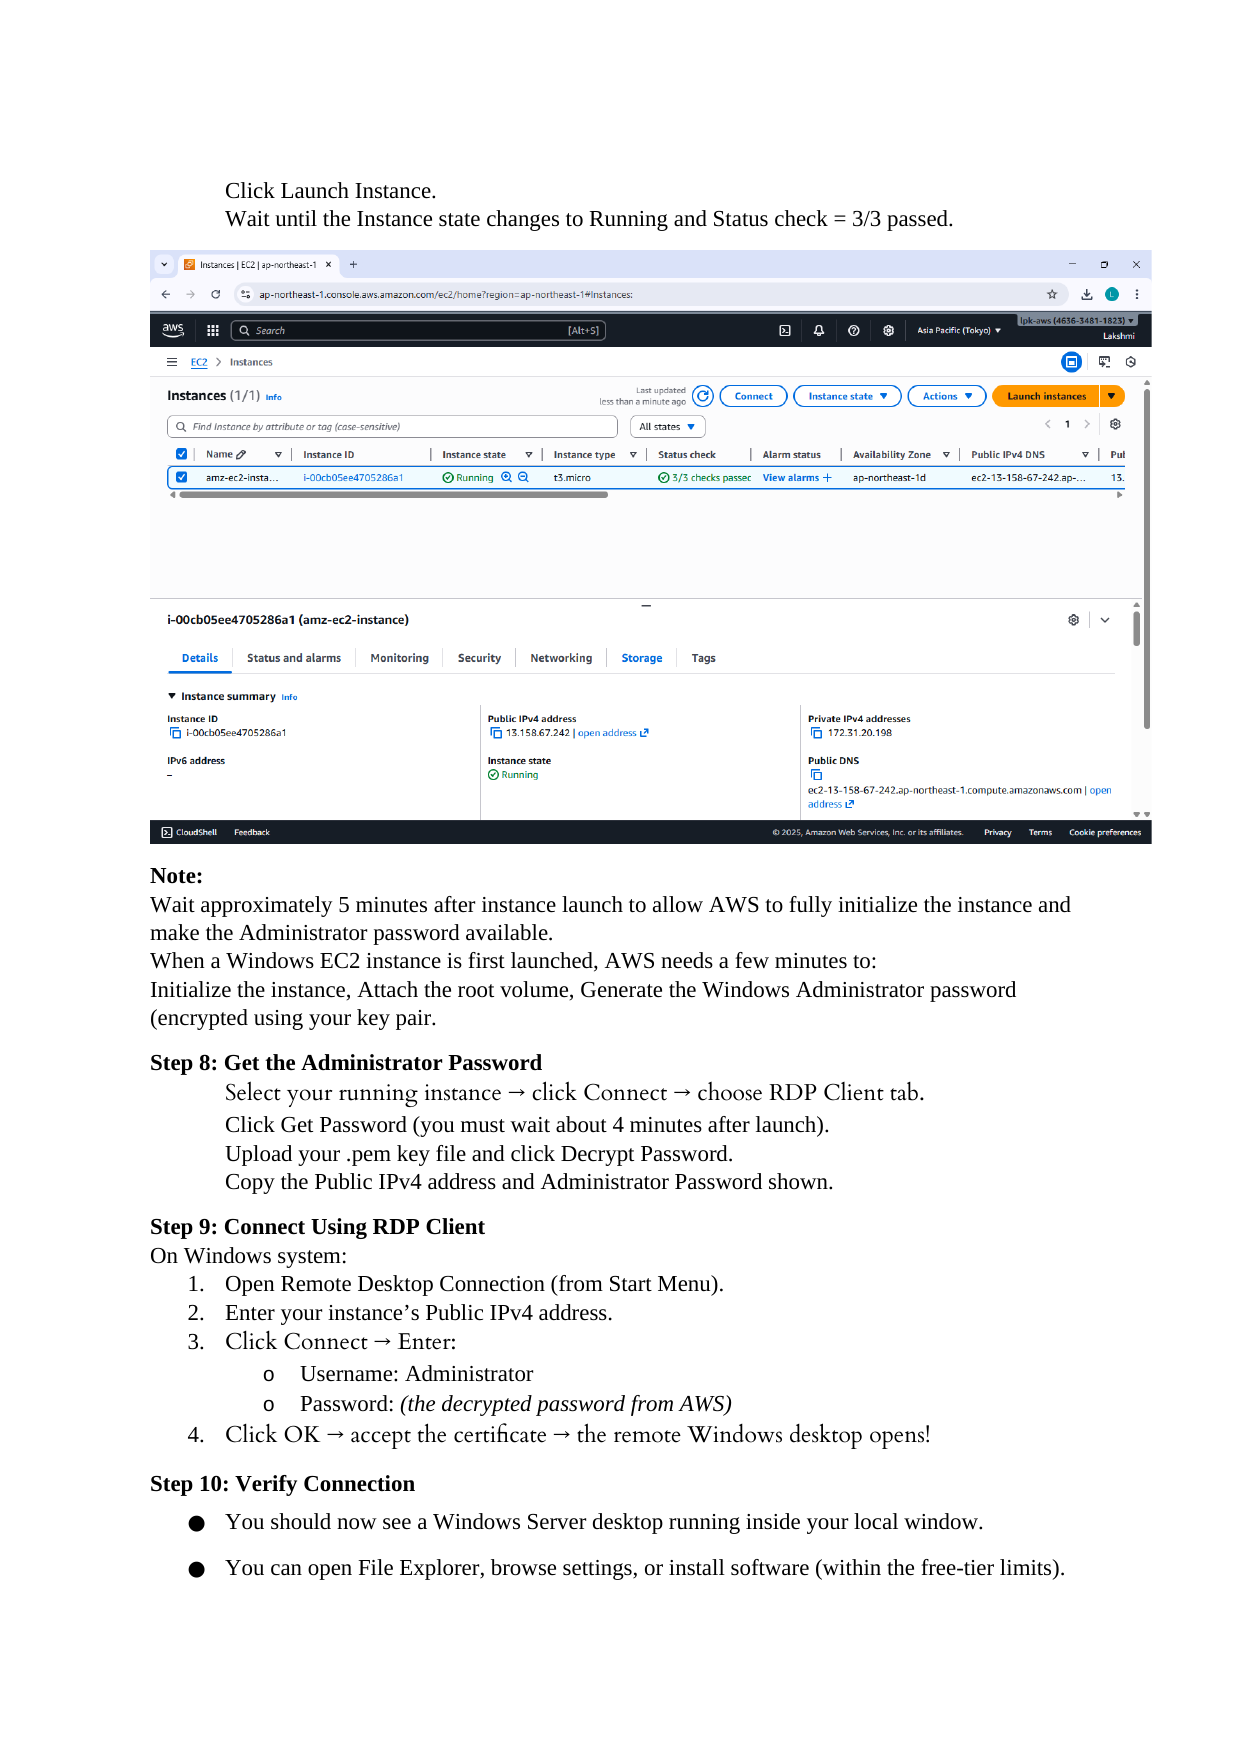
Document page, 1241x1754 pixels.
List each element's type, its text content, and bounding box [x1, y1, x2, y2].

text Click Launch Instance. [225, 177, 1117, 203]
text Initialize the instance, Attach the root volume, Generate the Windows Administrator password (encrypted using your key pair. [150, 976, 1117, 1031]
text On Windows system: [150, 1242, 1117, 1268]
list You can open File Explorer, browse settings, or install software (within the free-tier limits). [187, 1545, 1117, 1587]
text Step 10: Verify Connection [150, 1470, 1117, 1497]
list Enter your instance’s Public IPv4 address. [187, 1299, 1117, 1325]
text Click Get Password (you must wait about 4 minutes after launch). [225, 1111, 1117, 1138]
text Wait until the Instance state changes to Running and Status check = 3/3 passed. [225, 206, 1117, 232]
text When a Windows EC2 instance is first launched, AWS needs a few minutes to: [150, 947, 1117, 974]
text Step 9: Connect Using RDP Client [150, 1213, 1117, 1240]
text Note: [150, 862, 1117, 888]
list Username: Administrator [262, 1361, 1117, 1388]
text Copy the Public IPv4 address and Administrator Password shown. [225, 1168, 1117, 1194]
text Step 8: Get the Administrator Password [150, 1049, 1117, 1076]
list Password: (the decrypted password from AWS) [262, 1390, 1117, 1418]
picture [150, 250, 1152, 844]
text Wait approximately 5 minutes after instance launch to allow AWS to fully initialize the instance and make the Administrator password available. [150, 891, 1117, 945]
list You should now see a Windows Server desktop running inside your local window. [187, 1499, 1117, 1541]
text Upload your .pem key file and click Decrypt Password. [225, 1140, 1117, 1166]
list Open Remote Desktop Connection (from Start Menu). [187, 1270, 1117, 1297]
